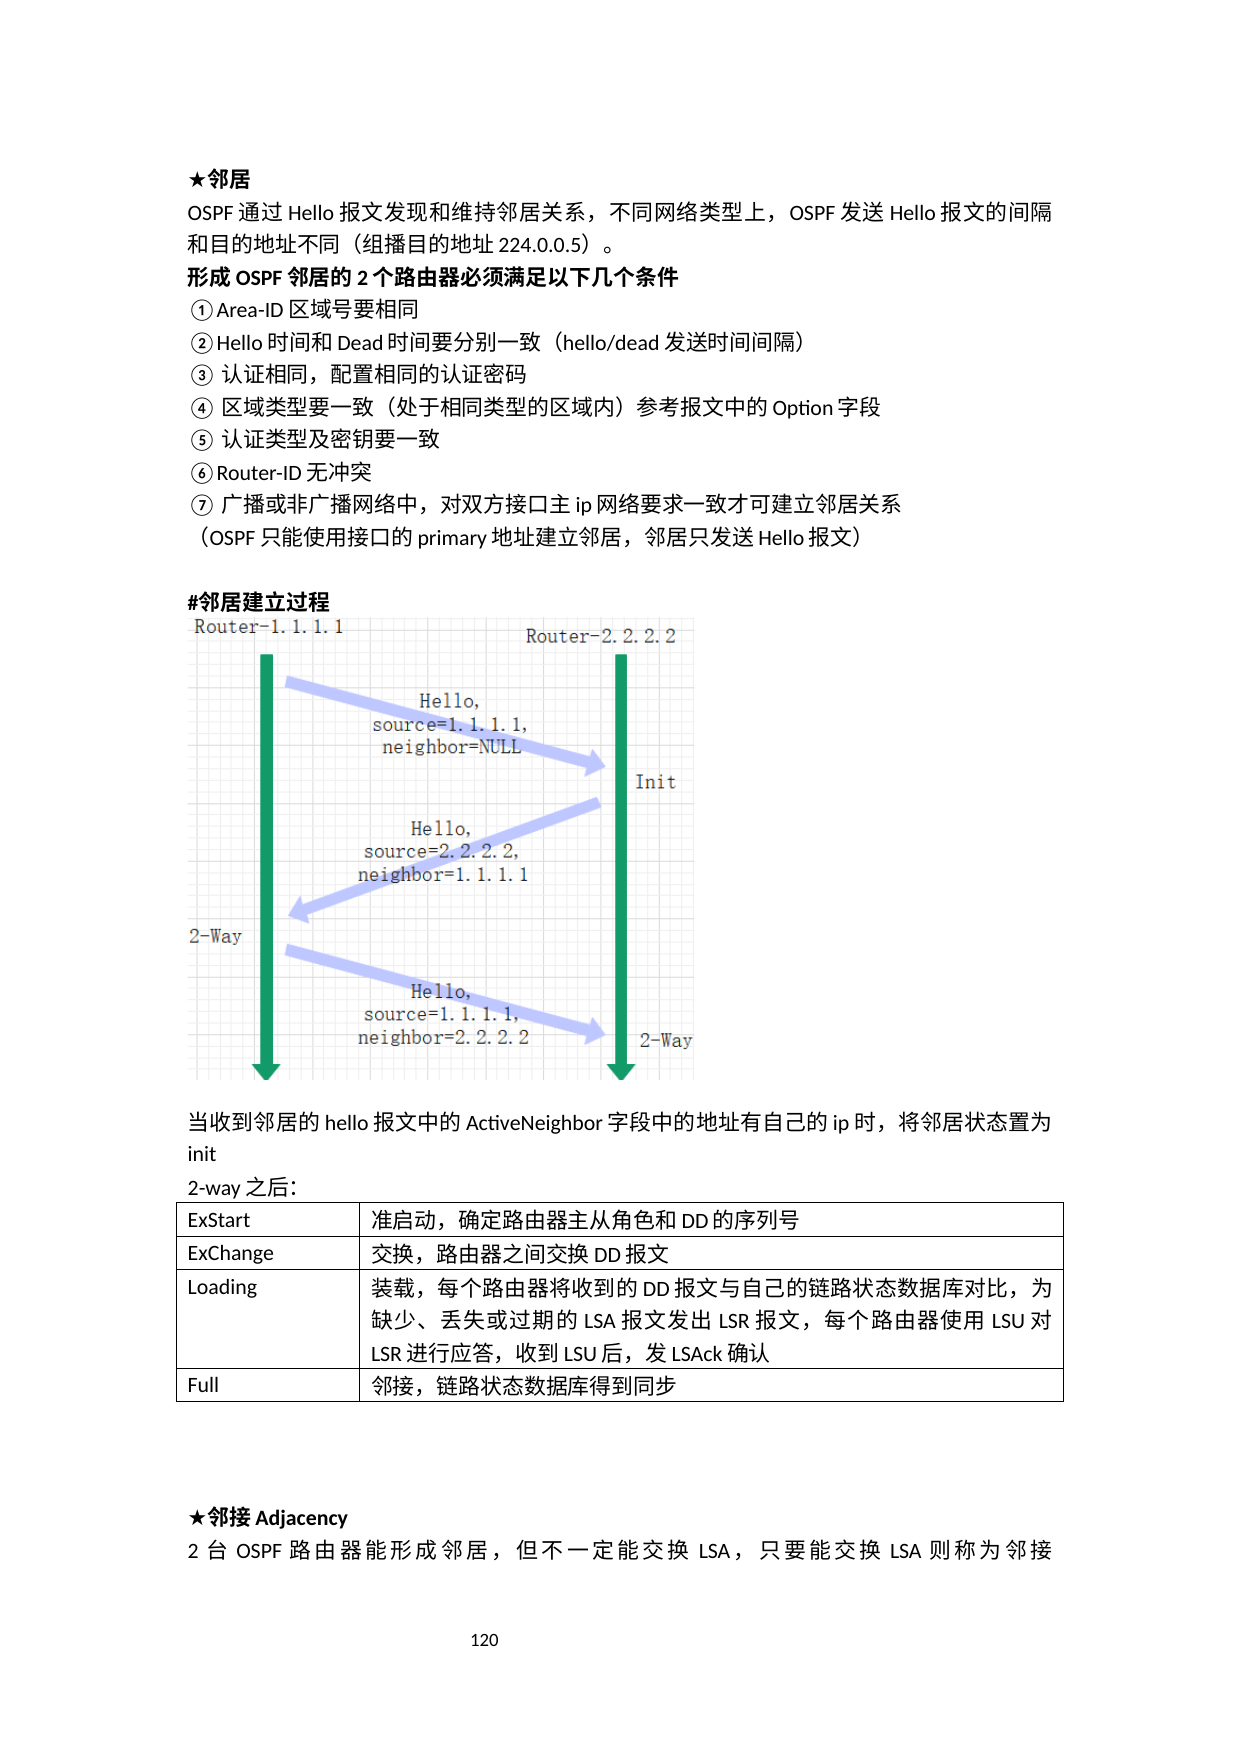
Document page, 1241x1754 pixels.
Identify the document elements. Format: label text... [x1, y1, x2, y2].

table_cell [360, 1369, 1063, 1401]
text 形成OSPF邻居的2个路由器必须满足以下几个条件 [187, 259, 1053, 292]
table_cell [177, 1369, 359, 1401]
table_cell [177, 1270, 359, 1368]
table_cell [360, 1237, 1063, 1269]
text ③认证相同，配置相同的认证密码 [187, 357, 1053, 389]
text ★邻居 [187, 162, 1053, 194]
text 2-way之后： [187, 1169, 1053, 1202]
text ★邻接Adjacency [187, 1500, 1053, 1532]
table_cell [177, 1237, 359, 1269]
text （OSPF只能使用接口的primary地址建立邻居，邻居只发送Hello报文） [187, 519, 1053, 552]
text ⑦广播或非广播网络中，对双方接口主ip网络要求一致才可建立邻居关系 [187, 487, 1053, 519]
text ⑥Router-ID无冲突 [187, 454, 1053, 487]
text OSPF通过Hello报文发现和维持邻居关系，不同网络类型上，OSPF发送Hello报文的间隔和目的地址不同（组播目的地址224.0.0.5）。 [187, 194, 1053, 259]
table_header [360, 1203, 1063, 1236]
text ①Area-ID区域号要相同 [187, 292, 1053, 324]
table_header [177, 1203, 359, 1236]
text ④区域类型要一致（处于相同类型的区域内）参考报文中的Option字段 [187, 389, 1053, 422]
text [187, 1532, 1053, 1565]
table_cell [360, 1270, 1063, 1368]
text 当收到邻居的hello报文中的ActiveNeighbor字段中的地址有自己的ip时，将邻居状态置为init [187, 1104, 1053, 1169]
text ⑤认证类型及密钥要一致 [187, 422, 1053, 454]
text #邻居建立过程 [187, 584, 1053, 617]
picture [187, 617, 695, 1080]
text ②Hello时间和Dead时间要分别一致（hello/dead发送时间间隔） [187, 324, 1053, 357]
